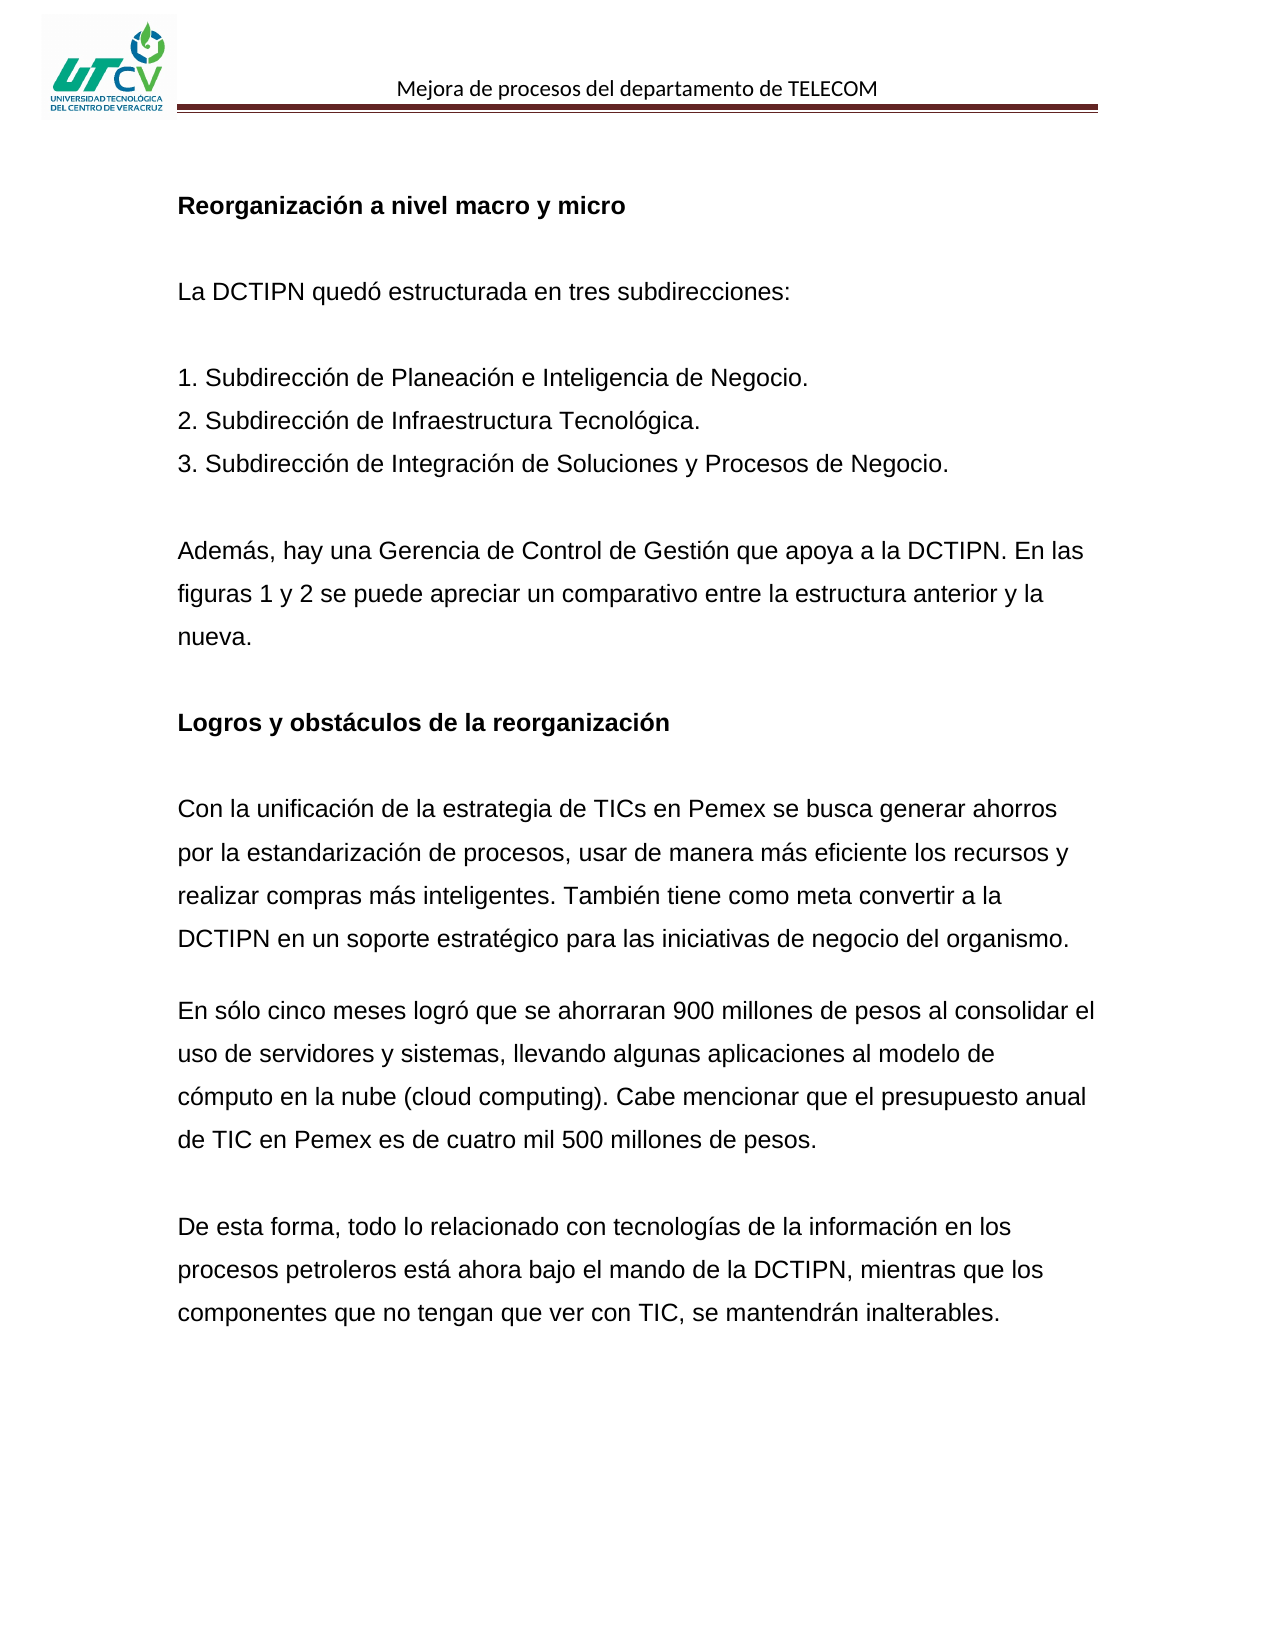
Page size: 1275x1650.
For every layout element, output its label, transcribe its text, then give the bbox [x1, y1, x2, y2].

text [177, 148, 1098, 953]
text En sólo cinco meses logró que se ahorraran 900 millones de pesos al consolidar el uso de servidores y sistemas, llevando algunas aplicaciones al modelo de cómputo en la nube (cloud computing). Cabe mencionar que el presupuesto anual de TIC en Pemex es de cuatro mil 500 millones de pesos. De esta forma, todo lo relacionado con tecnologías de la información en los procesos petroleros está ahora bajo el mando de la DCTIPN, mientras que los componentes que no tengan que ver con TIC, se mantendrán inalterables. [177, 996, 1098, 1327]
picture [41, 14, 178, 120]
